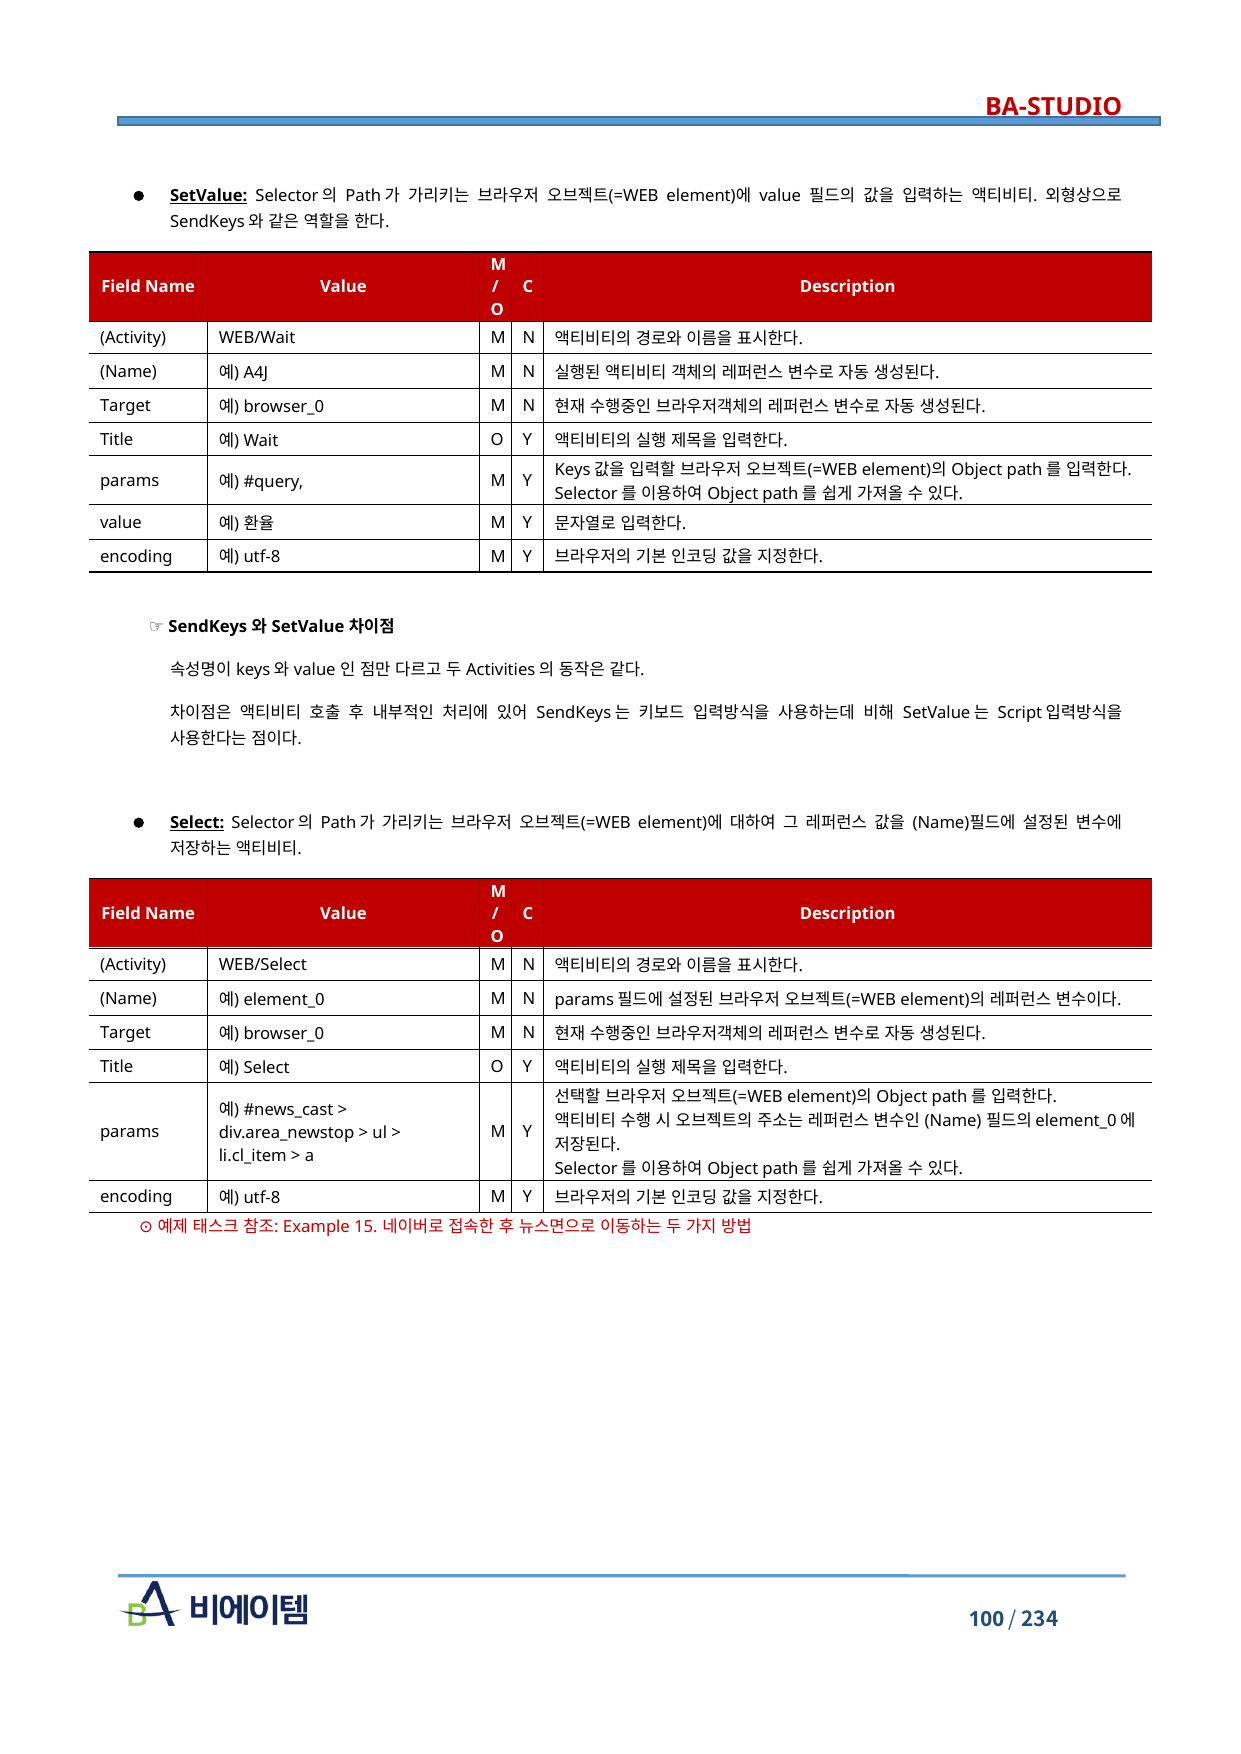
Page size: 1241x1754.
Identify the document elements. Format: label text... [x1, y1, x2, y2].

table_cell Y [512, 1083, 543, 1180]
table_cell 브라우저의 기본 인코딩 값을 지정한다. [544, 540, 1152, 571]
table_header Value [208, 879, 479, 947]
table_cell M [480, 456, 511, 504]
table_cell N [512, 949, 543, 980]
table_cell value [89, 505, 207, 539]
table_cell N [512, 981, 543, 1014]
table_cell Y [512, 456, 543, 504]
table_cell 문자열로 입력한다. [544, 505, 1152, 539]
table_cell Target [89, 1016, 207, 1049]
table_cell 예) element_0 [208, 981, 479, 1014]
table_cell 현재 수행중인 브라우저객체의 레퍼런스 변수로 자동 생성된다. [544, 389, 1152, 422]
text ⊙ 예제 태스크 참조: Example 15. 네이버로 접속한 후 뉴스면으로 이동하는 두 가지 방법 [139, 1213, 1122, 1238]
picture [118, 1581, 308, 1626]
table_cell M [480, 389, 511, 422]
table_header M/O [480, 879, 511, 947]
table_cell 실행된 액티비티 객체의 레퍼런스 변수로 자동 생성된다. [544, 354, 1152, 388]
table_cell 예) utf-8 [208, 540, 479, 571]
table_cell O [480, 1050, 511, 1082]
table_cell N [512, 1016, 543, 1049]
table_cell params [89, 456, 207, 504]
table_cell Title [89, 1050, 207, 1082]
table_cell 예) #news_cast > div.area_newstop > ul > li.cl_item > a [208, 1083, 479, 1180]
table_cell 예) Wait [208, 423, 479, 455]
table_cell params [89, 1083, 207, 1180]
table_cell Title [89, 423, 207, 455]
table_cell 액티비티의 실행 제목을 입력한다. [544, 1050, 1152, 1082]
table_cell WEB/Wait [208, 322, 479, 353]
table_cell 현재 수행중인 브라우저객체의 레퍼런스 변수로 자동 생성된다. [544, 1016, 1152, 1049]
table_cell 액티비티의 실행 제목을 입력한다. [544, 423, 1152, 455]
table_header Description [544, 253, 1152, 321]
table_cell 예) A4J [208, 354, 479, 388]
table_cell M [480, 322, 511, 353]
table_cell M [480, 1181, 511, 1212]
table_header C [512, 879, 543, 947]
table_header Field Name [89, 253, 207, 321]
table_cell M [480, 1016, 511, 1049]
table_cell 브라우저의 기본 인코딩 값을 지정한다. [544, 1181, 1152, 1212]
table_cell 액티비티의 경로와 이름을 표시한다. [544, 949, 1152, 980]
table_header Field Name [89, 879, 207, 947]
table_cell Y [512, 540, 543, 571]
table_cell 예) browser_0 [208, 389, 479, 422]
text 차이점은 액티비티 호출 후 내부적인 처리에 있어 SendKeys는 키보드 입력방식을 사용하는데 비해 SetValue는 Script입력방식을 사용한다는 점이다. [170, 699, 1122, 749]
table_cell N [512, 354, 543, 388]
table_cell 예) Select [208, 1050, 479, 1082]
table_cell 예) 환율 [208, 505, 479, 539]
table_cell (Activity) [89, 949, 207, 980]
table_cell M [480, 981, 511, 1014]
table_cell (Activity) [89, 322, 207, 353]
table_cell Keys값을 입력할 브라우저 오브젝트(=WEB element)의 Object path를 입력한다. Selector를 이용하여 Object path를 쉽게 가져올 수 있다. [544, 456, 1152, 504]
table_cell (Name) [89, 354, 207, 388]
table_cell encoding [89, 540, 207, 571]
table_header M/O [480, 253, 511, 321]
table_cell Y [512, 1050, 543, 1082]
table_cell Y [512, 423, 543, 455]
table_cell M [480, 540, 511, 571]
table_cell 선택할 브라우저 오브젝트(=WEB element)의 Object path를 입력한다. 액티비티 수행 시 오브젝트의 주소는 레퍼런스 변수인 (Name) 필드의element_0에 저장된다. Selector를 이용하여 Object path를 쉽게 가져올 수 있다. [544, 1083, 1152, 1180]
table_cell O [480, 423, 511, 455]
text 속성명이 keys와 value 인 점만 다르고 두 Activities의 동작은 같다. [170, 656, 1122, 681]
table_cell M [480, 949, 511, 980]
text ☞ SendKeys 와 SetValue 차이점 [149, 613, 1122, 638]
table_cell 예) browser_0 [208, 1016, 479, 1049]
table_cell Y [512, 505, 543, 539]
table_header Value [208, 253, 479, 321]
table_cell M [480, 505, 511, 539]
table_cell params필드에 설정된 브라우저 오브젝트(=WEB element)의 레퍼런스 변수이다. [544, 981, 1152, 1014]
table_cell 예) #query, [208, 456, 479, 504]
list Select: Selector의 Path가 가리키는 브라우저 오브젝트(=WEB element)에 대하여 그 레퍼런스 값을 (Name)필드에 설정된 변수에 저장하는 액티비티. [132, 809, 1122, 860]
table_cell M [480, 1083, 511, 1180]
table_cell N [512, 389, 543, 422]
table_cell Y [512, 1181, 543, 1212]
table_header C [512, 253, 543, 321]
table_header Description [544, 879, 1152, 947]
table_cell (Name) [89, 981, 207, 1014]
table_cell encoding [89, 1181, 207, 1212]
table_cell 예) utf-8 [208, 1181, 479, 1212]
table_cell M [480, 354, 511, 388]
table_cell 액티비티의 경로와 이름을 표시한다. [544, 322, 1152, 353]
table_cell N [512, 322, 543, 353]
table_cell Target [89, 389, 207, 422]
table_cell WEB/Select [208, 949, 479, 980]
list SetValue: Selector의 Path가 가리키는 브라우저 오브젝트(=WEB element)에 value 필드의 값을 입력하는 액티비티. 외형상으로 SendKeys와 같은 역할을 한다. [132, 182, 1122, 233]
